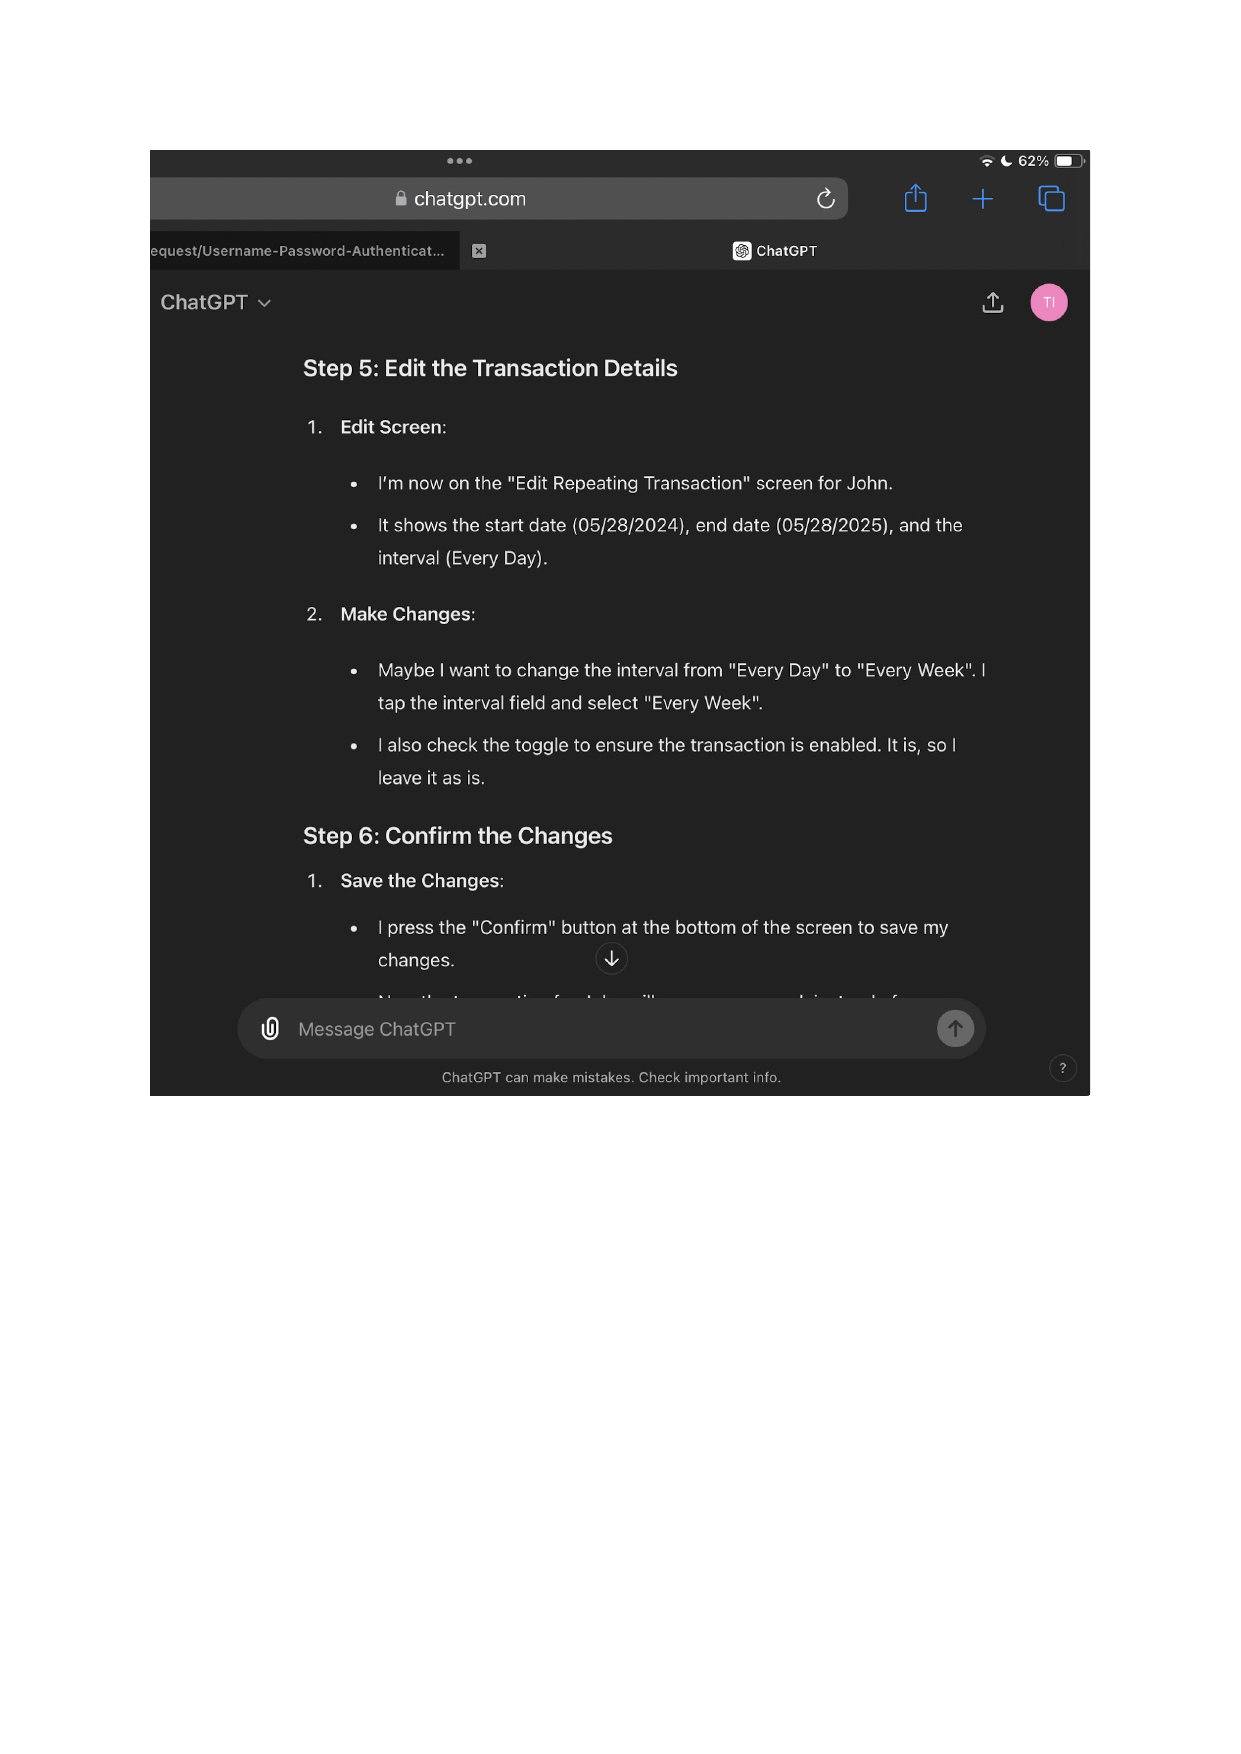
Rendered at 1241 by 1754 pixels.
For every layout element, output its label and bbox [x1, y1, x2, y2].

picture [150, 150, 1091, 1096]
